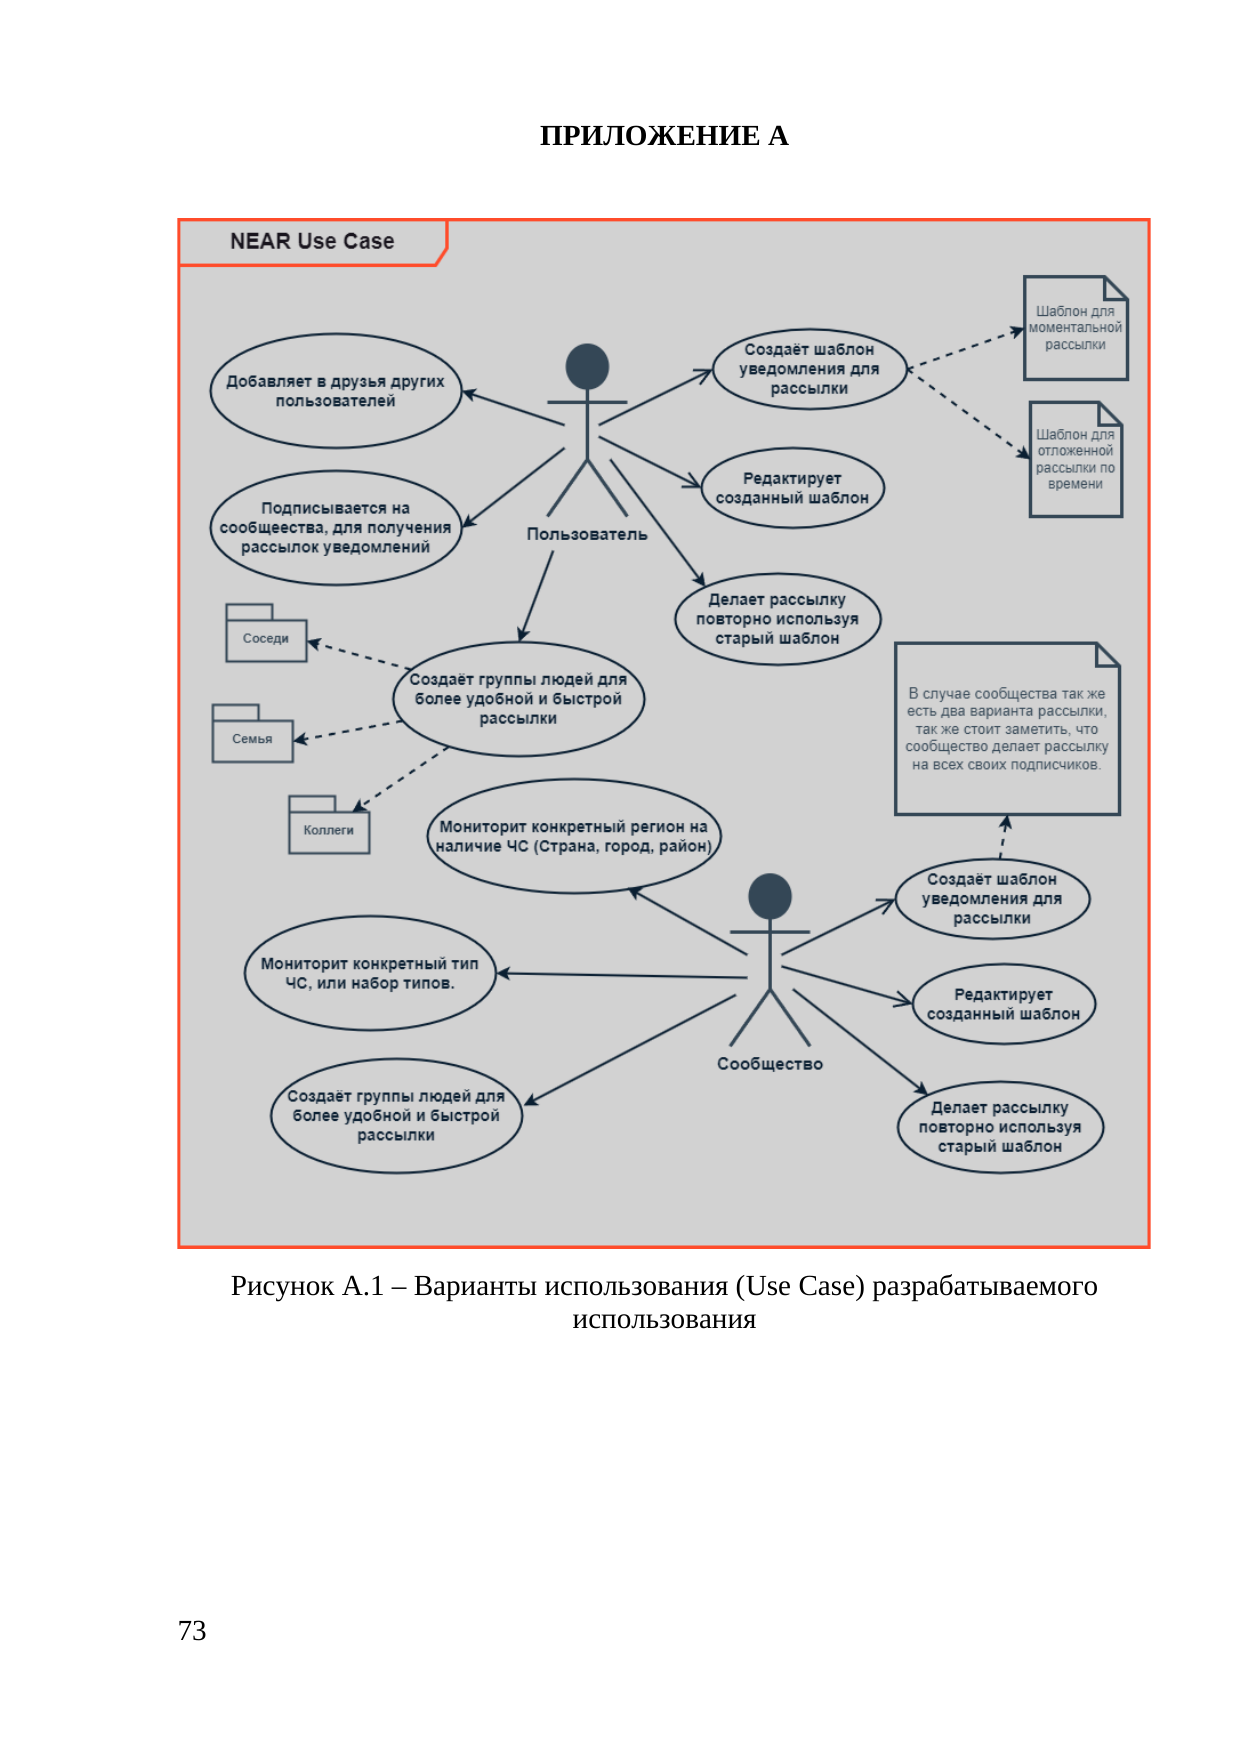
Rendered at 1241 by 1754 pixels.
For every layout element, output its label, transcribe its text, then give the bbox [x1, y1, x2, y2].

text Рисунок А.1 – Варианты использования (Use Case) разрабатываемого использования [177, 1268, 1152, 1335]
picture [177, 218, 1151, 1249]
text ПРИЛОЖЕНИЕ А [177, 118, 1152, 152]
